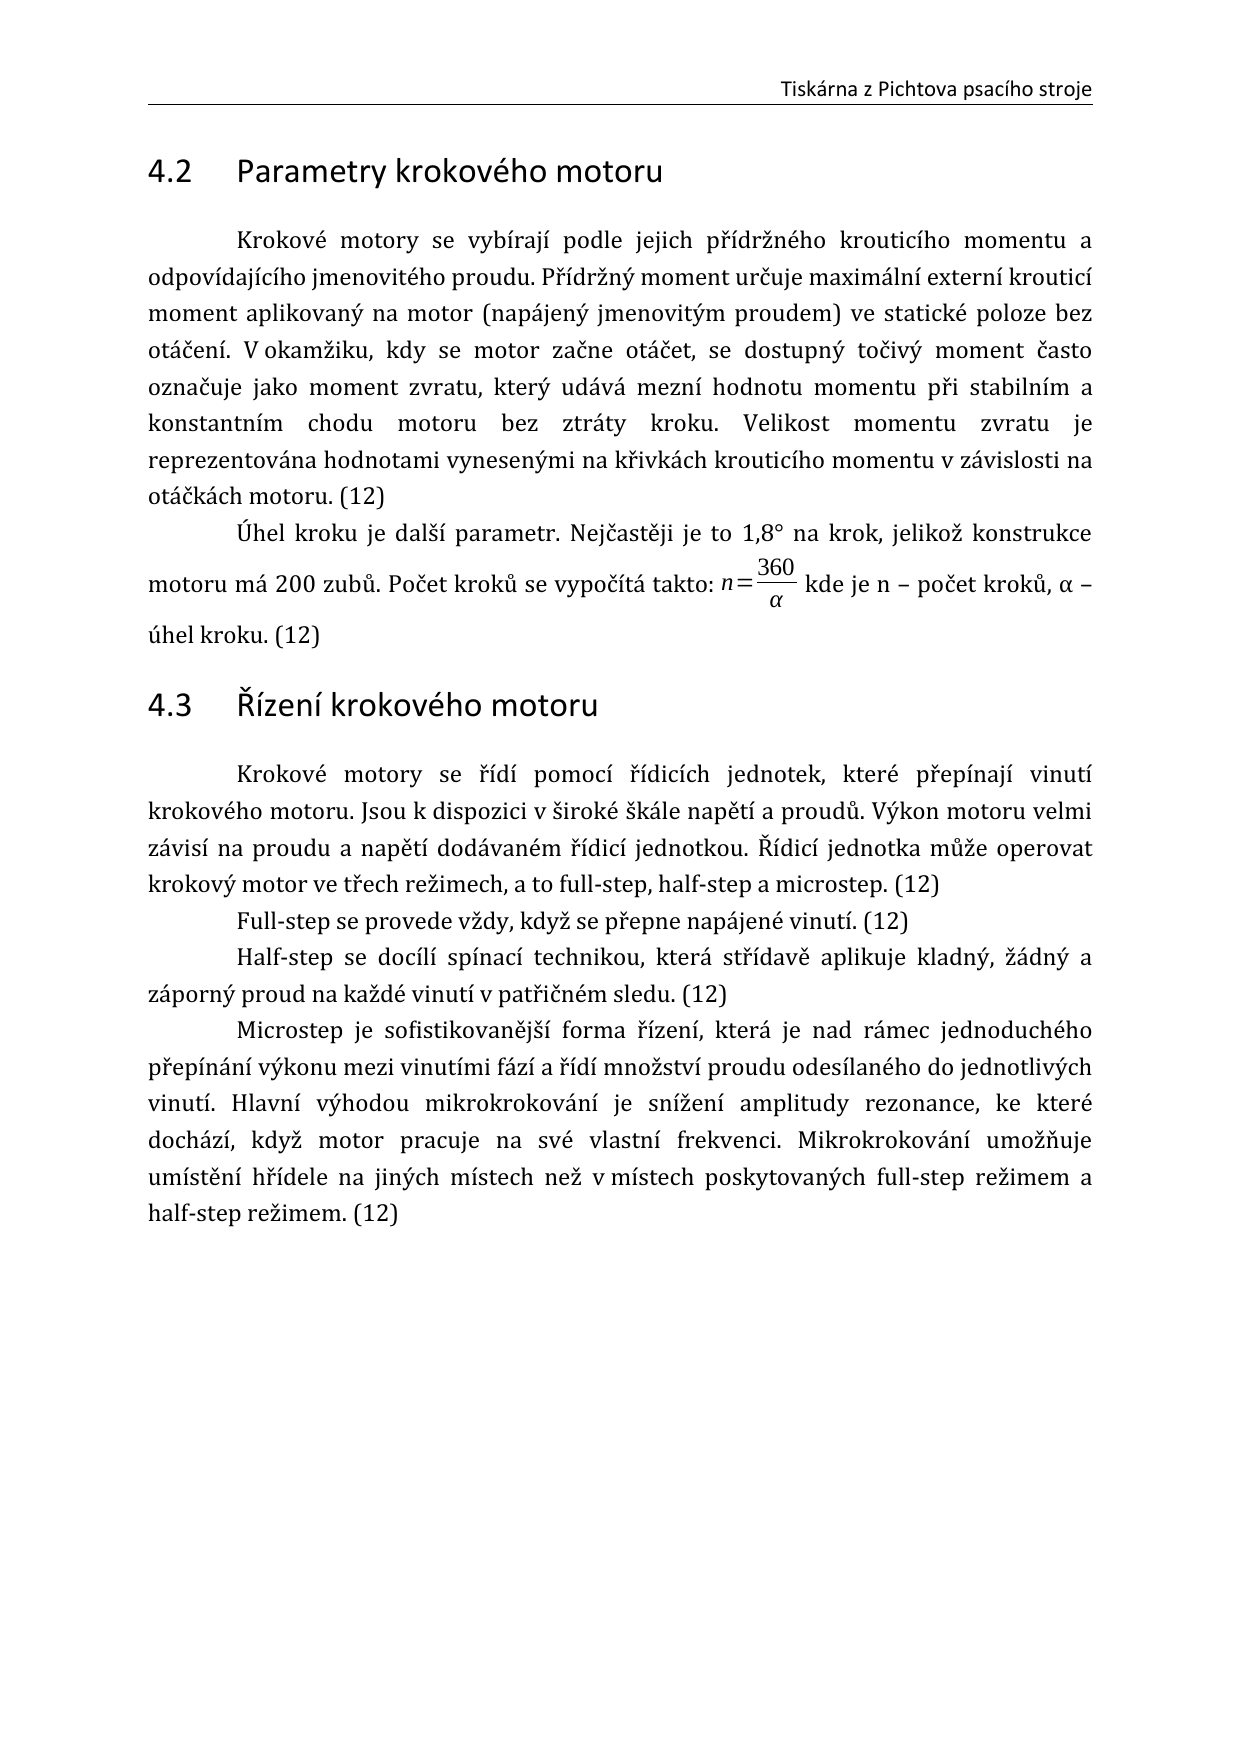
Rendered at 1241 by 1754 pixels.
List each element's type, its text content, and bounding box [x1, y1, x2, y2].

text Krokové motory se vybírají podle jejich přídržného krouticího momentu a odpovídajícího jmenovitého proudu. Přídržný moment určuje maximální externí krouticí moment aplikovaný na motor (napájený jmenovitým proudem) ve statické poloze bez otáčení. V okamžiku, kdy se motor začne otáčet, se dostupný točivý moment často označuje jako moment zvratu, který udává mezní hodnotu momentu při stabilním a konstantním chodu motoru bez ztráty kroku. Velikost momentu zvratu je reprezentována hodnotami vynesenými na křivkách krouticího momentu v závislosti na otáčkách motoru. [148, 225, 1093, 510]
subtitle Řízení krokového motoru [148, 682, 1093, 725]
text Úhel kroku je další parametr. Nejčastěji je to 1,8° na krok, jelikož konstrukce motoru má 200 zubů. Počet kroků se vypočítá takto: kde je n – počet kroků, α – úhel kroku. [148, 517, 1093, 649]
subtitle Parametry krokového motoru [148, 148, 1093, 191]
text Microstep je sofistikovanější forma řízení, která je nad rámec jednoduchého přepínání výkonu mezi vinutími fází a řídí množství proudu odesílaného do jednotlivých vinutí. Hlavní výhodou mikrokrokování je snížení amplitudy rezonance, ke které dochází, když motor pracuje na své vlastní frekvenci. Mikrokrokování umožňuje umístění hřídele na jiných místech než v místech poskytovaných full-step režimem a half-step režimem. [148, 1015, 1093, 1227]
text Full-step se provede vždy, když se přepne napájené vinutí. [148, 905, 1093, 934]
text Krokové motory se řídí pomocí řídicích jednotek, které přepínají vinutí krokového motoru. Jsou k dispozici v široké škále napětí a proudů. Výkon motoru velmi závisí na proudu a napětí dodávaném řídicí jednotkou. Řídicí jednotka může operovat krokový motor ve třech režimech, a to full-step, half-step a microstep. [148, 759, 1093, 898]
text Half-step se docílí spínací technikou, která střídavě aplikuje kladný, žádný a záporný proud na každé vinutí v patřičném sledu. [148, 942, 1093, 1008]
